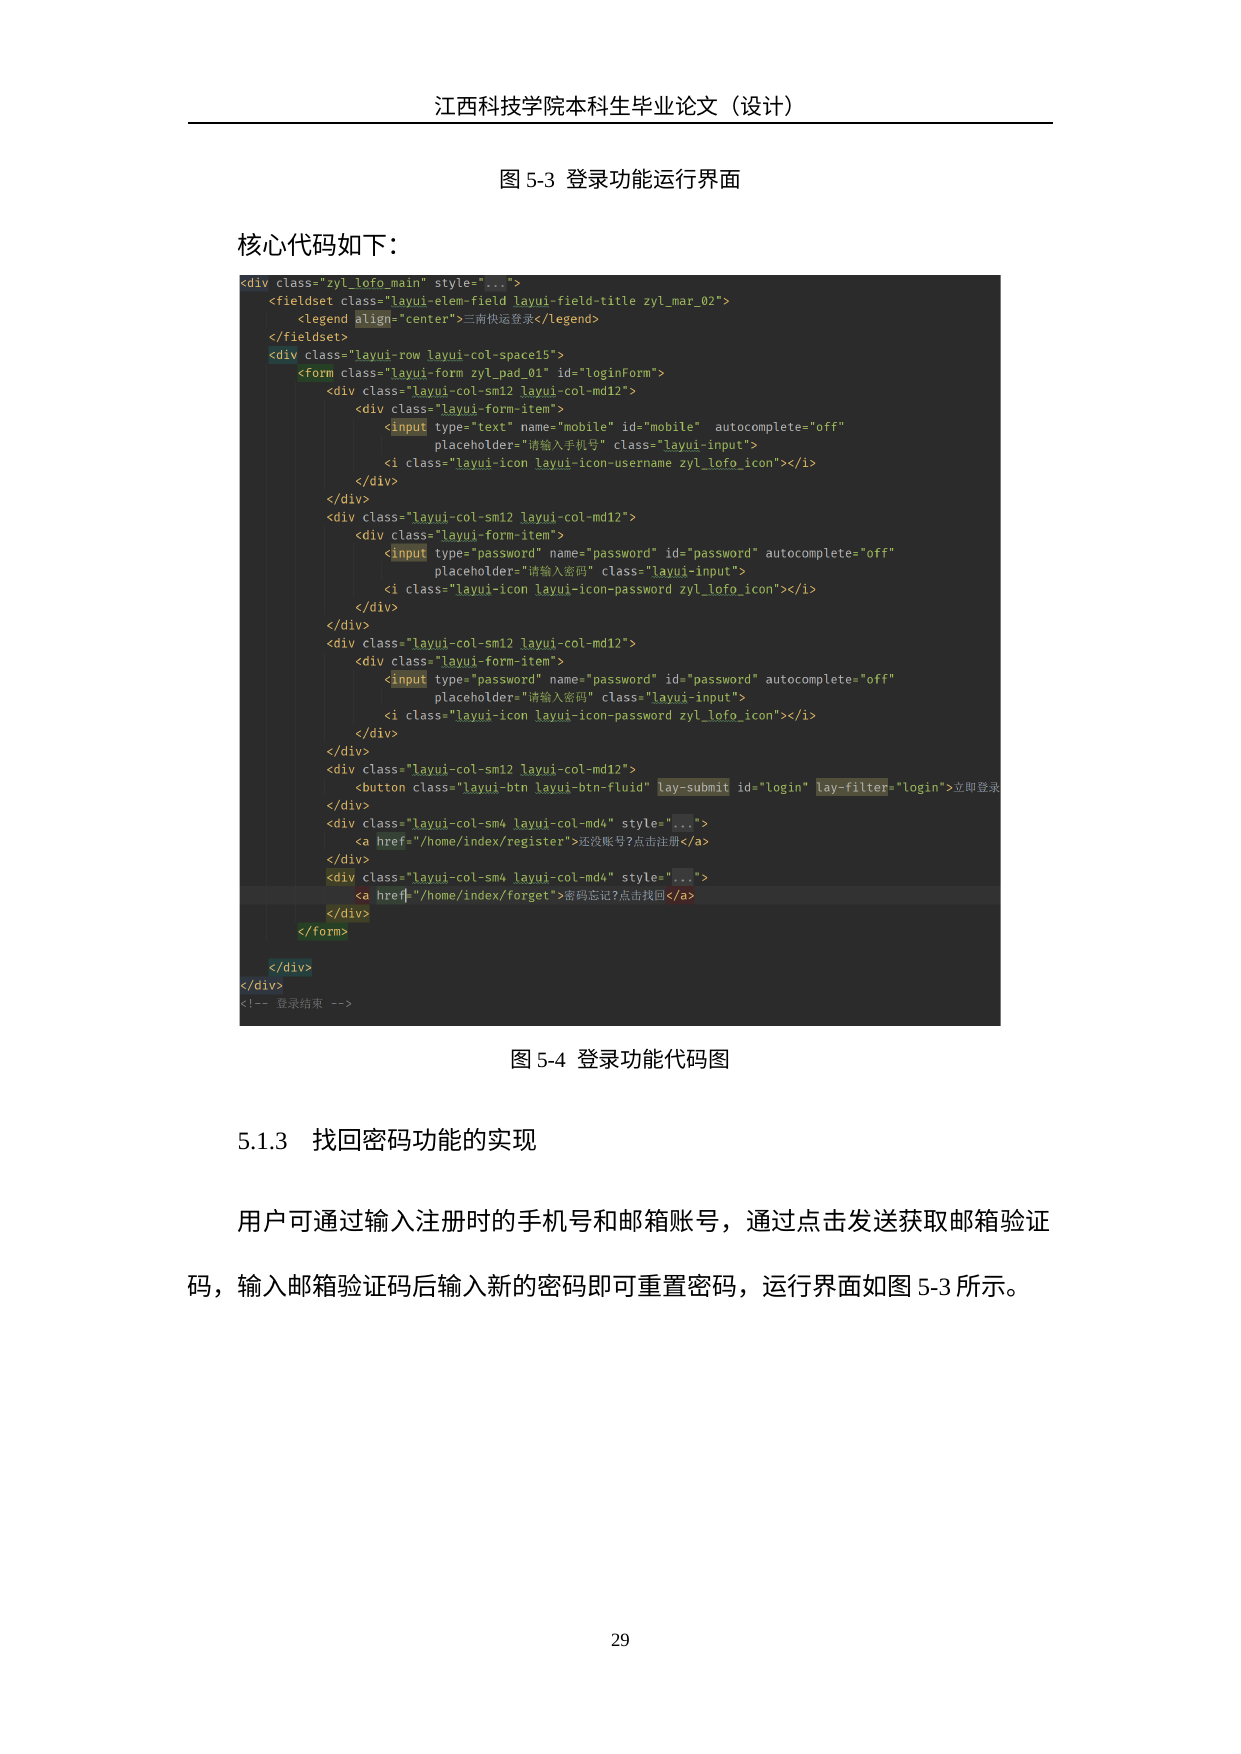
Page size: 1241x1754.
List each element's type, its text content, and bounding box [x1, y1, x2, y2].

text 核心代码如下： [187, 211, 1053, 276]
subtitle 5.1.3 找回密码功能的实现 [187, 1106, 1053, 1171]
text 图5-3 登录功能运行界面 [187, 162, 1053, 194]
text 图5-4 登录功能代码图 [187, 1042, 1053, 1074]
text 用户可通过输入注册时的手机号和邮箱账号，通过点击发送获取邮箱验证码，输入邮箱验证码后输入新的密码即可重置密码，运行界面如图5-3所示。 [187, 1187, 1053, 1317]
picture [239, 275, 1001, 1026]
